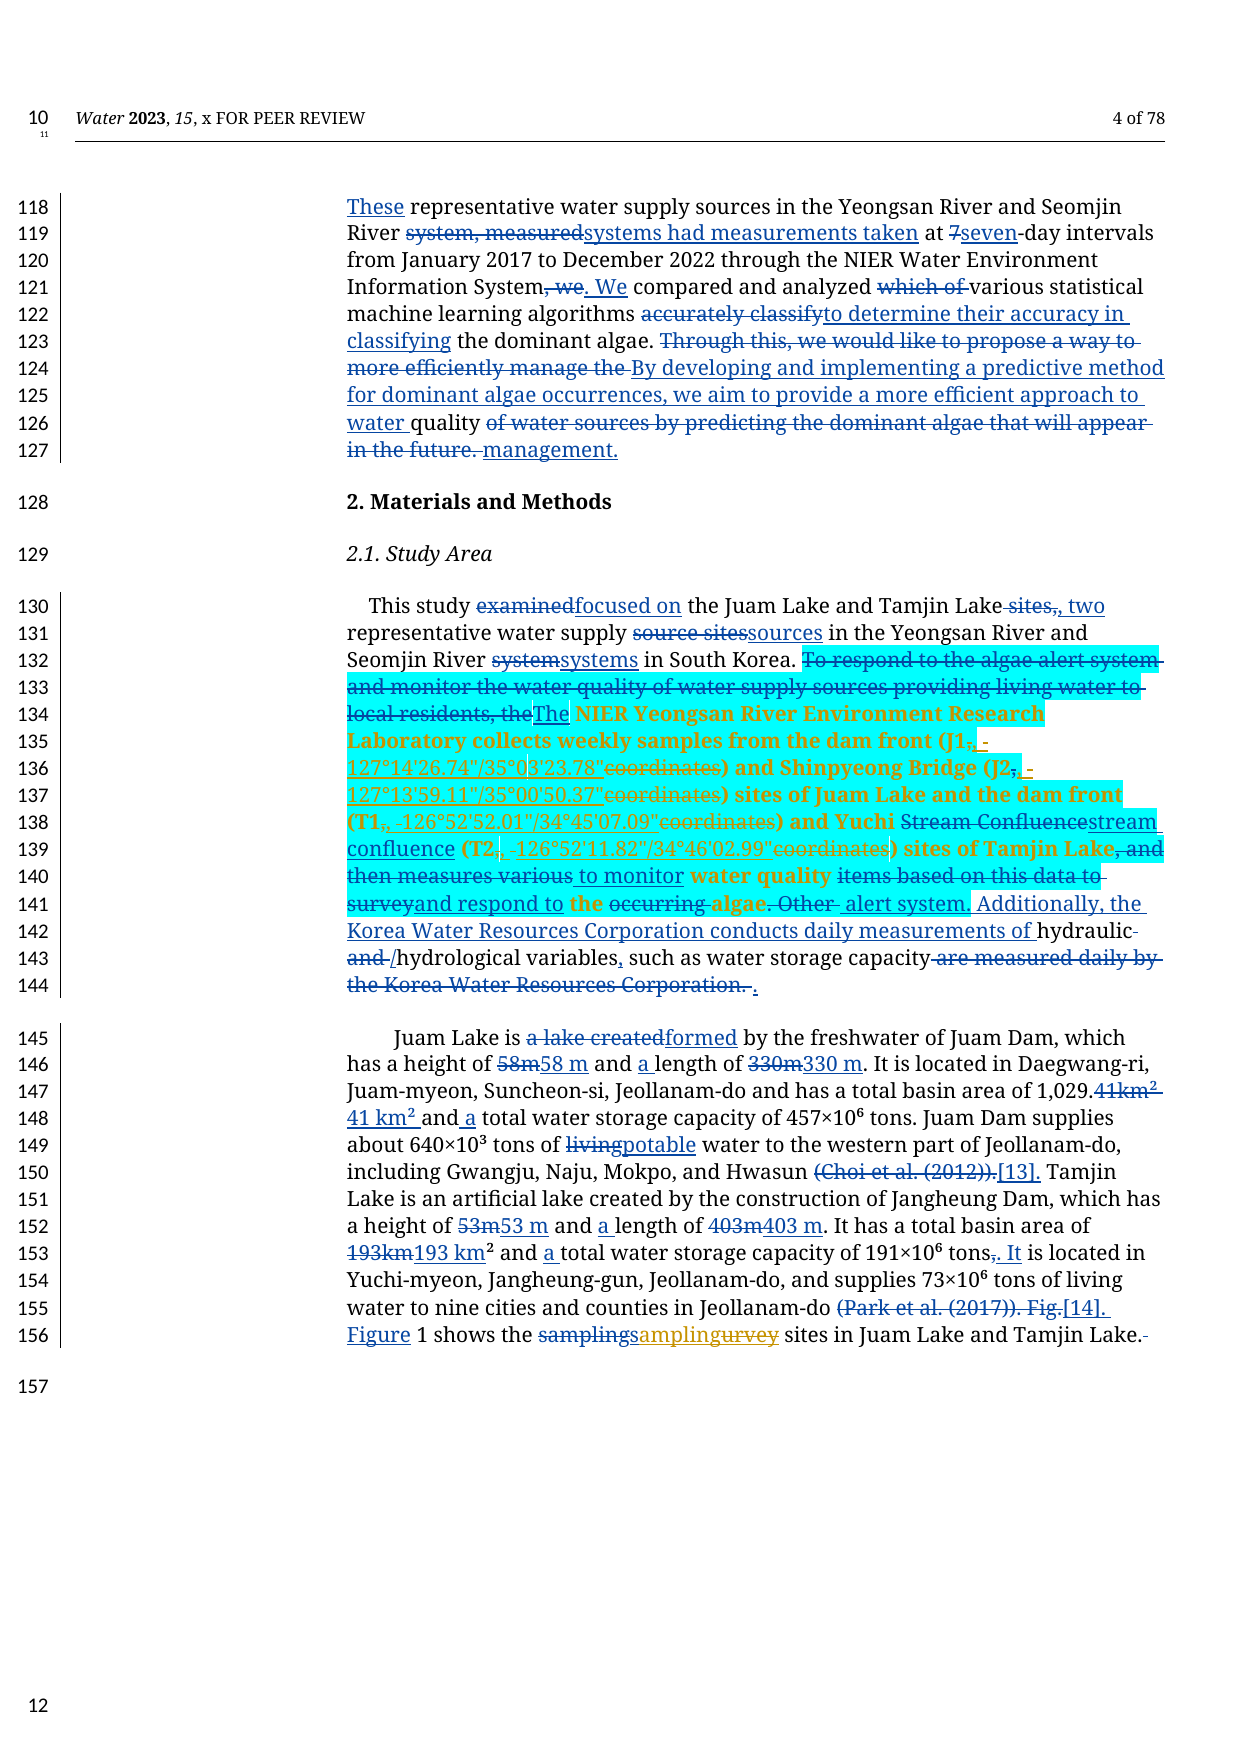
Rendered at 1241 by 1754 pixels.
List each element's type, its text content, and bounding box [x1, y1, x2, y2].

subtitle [347, 192, 1165, 463]
subtitle Juam Lake is by the freshwater of Juam Dam, which has a height of and length of . It is located in Daegwang-ri, Juam-myeon, Suncheon-si, Jeollanam-do and has a total basin area of 1,029.and total water storage capacity of 457×10⁶ tons. Juam Dam supplies about 640×10³ tons of water to the western part of Jeollanam-do, including Gwangju, Naju, Mokpo, and Hwasun Tamjin Lake is an artificial lake created by the construction of Jangheung Dam, which has a height of and length of . It has a total basin area of ² and total water storage capacity of 191×10⁶ tons is located in Yuchi-myeon, Jangheung-gun, Jeollanam-do, and supplies 73×10⁶ tons of living water to nine cities and counties in Jeollanam-do 1 shows the sites in Juam Lake and Tamjin Lake. [347, 1023, 1165, 1348]
subtitle 2. Materials and Methods [347, 488, 1165, 515]
subtitle 2.1. Study Area [347, 540, 1165, 567]
subtitle This study the Juam Lake and Tamjin Lake representative water supply in the Yeongsan River and Seomjin River in South Korea. NIER Yeongsan River Environment Research Laboratory collects weekly samples from the dam front (J1) and Shinpyeong Bridge (J2) sites of Juam Lake and the dam front (T1) and Yuchi (T2) sites of Tamjin Lake water quality the algaehydraulichydrological variables such as water storage capacity [347, 592, 1165, 998]
